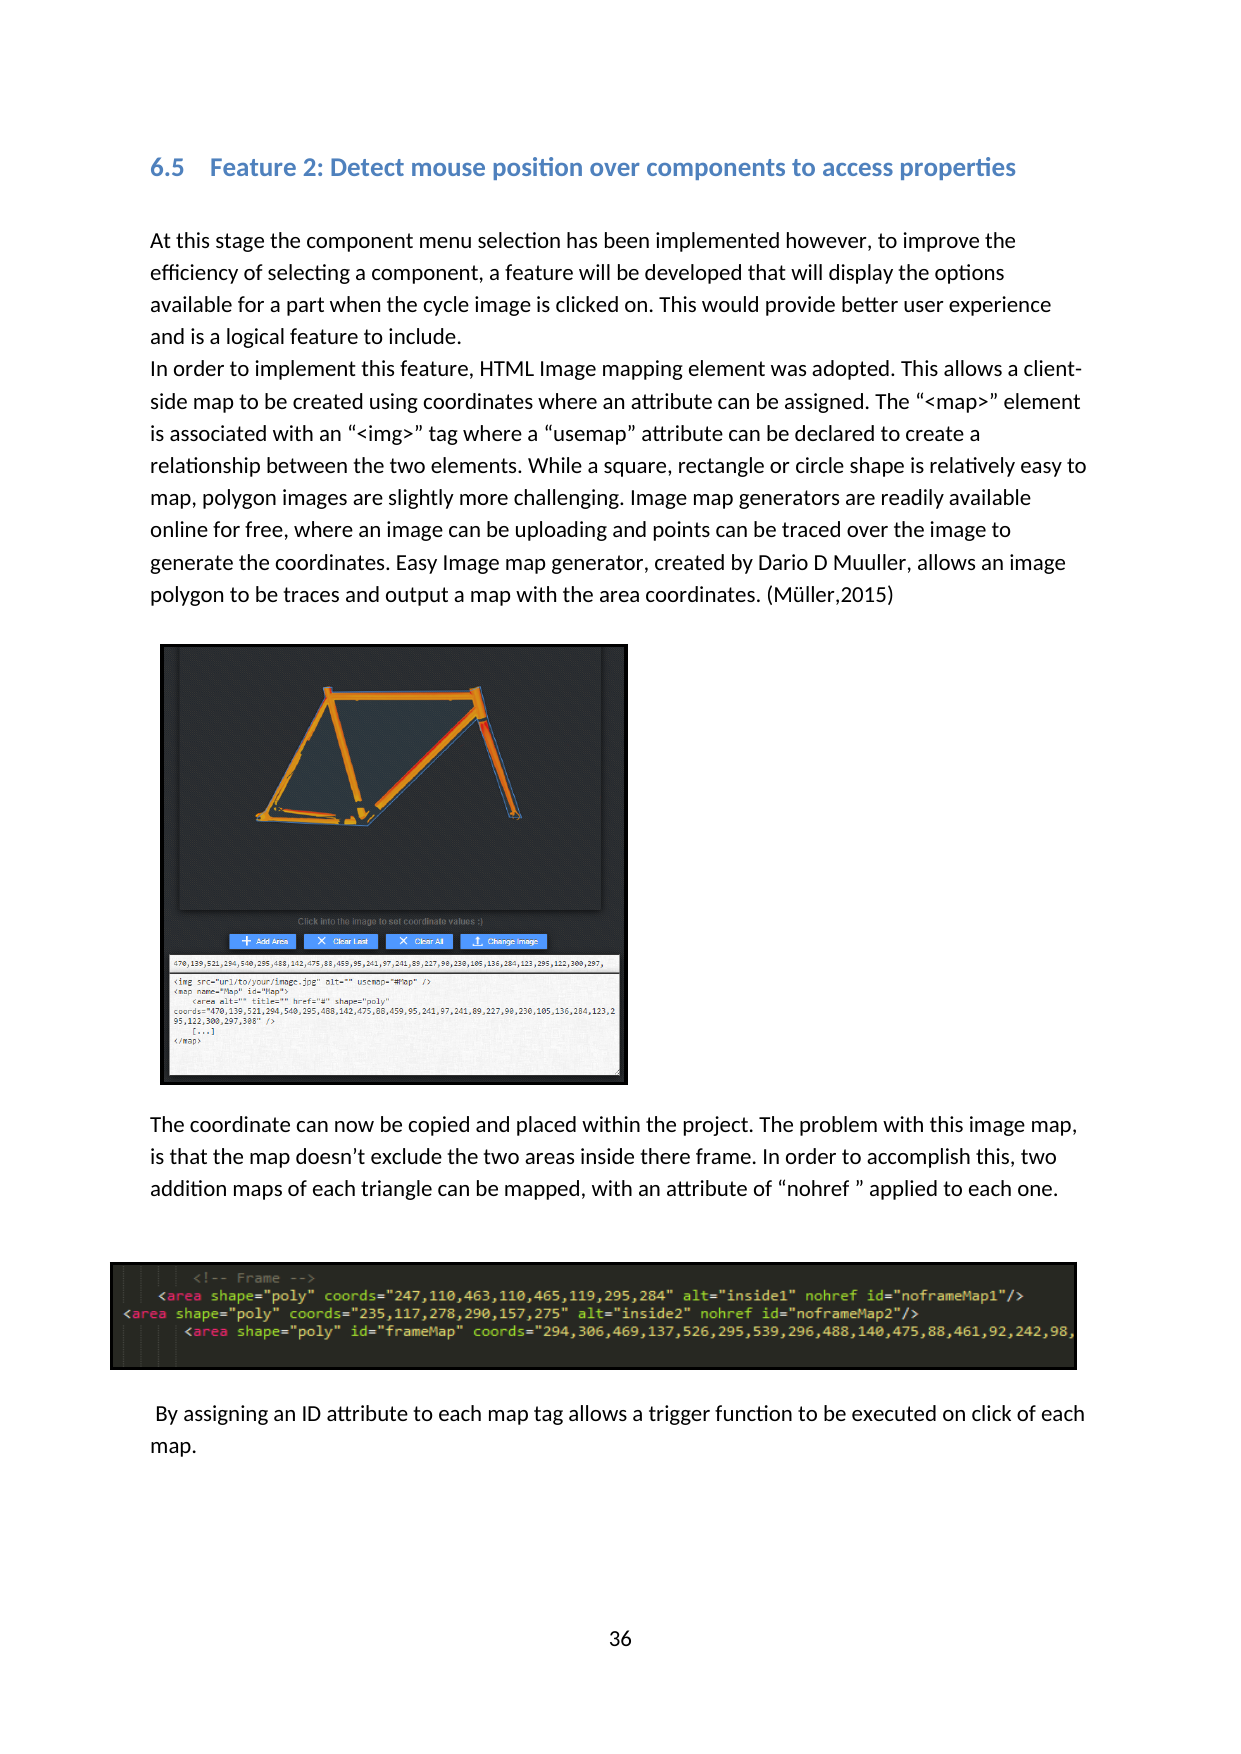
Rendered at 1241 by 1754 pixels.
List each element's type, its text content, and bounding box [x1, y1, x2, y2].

picture [113, 1265, 1074, 1367]
subtitle Feature 2: Detect mouse position over components to access properties [150, 150, 1090, 221]
text At this stage the component menu selection has been implemented however, to improve the efficiency of selecting a component, a feature will be developed that will display the options available for a part when the cycle image is clicked on. This would provide better user experience and is a logical feature to include. In order to implement this feature, HTML Image mapping element was adopted. This allows a client-side map to be created using coordinates where an attribute can be assigned. The “<map>” element is associated with an “<img>” tag where a “usemap” attribute can be declared to create a relationship between the two elements. While a square, rectangle or circle shape is relatively easy to map, polygon images are slightly more challenging. Image map generators are readily available online for free, where an image can be uploading and points can be traced over the image to generate the coordinates. Easy Image map generator, created by Dario D Muuller, allows an image polygon to be traces and output a map with the area coordinates. (Müller,2015) [150, 226, 1090, 608]
picture [164, 647, 624, 1082]
text The coordinate can now be copied and placed within the project. The problem with this image map, is that the map doesn’t exclude the two areas inside there frame. In order to accomplish this, two addition maps of each triangle can be mapped, with an attribute of “nohref ” applied to each one. [150, 1110, 1090, 1202]
